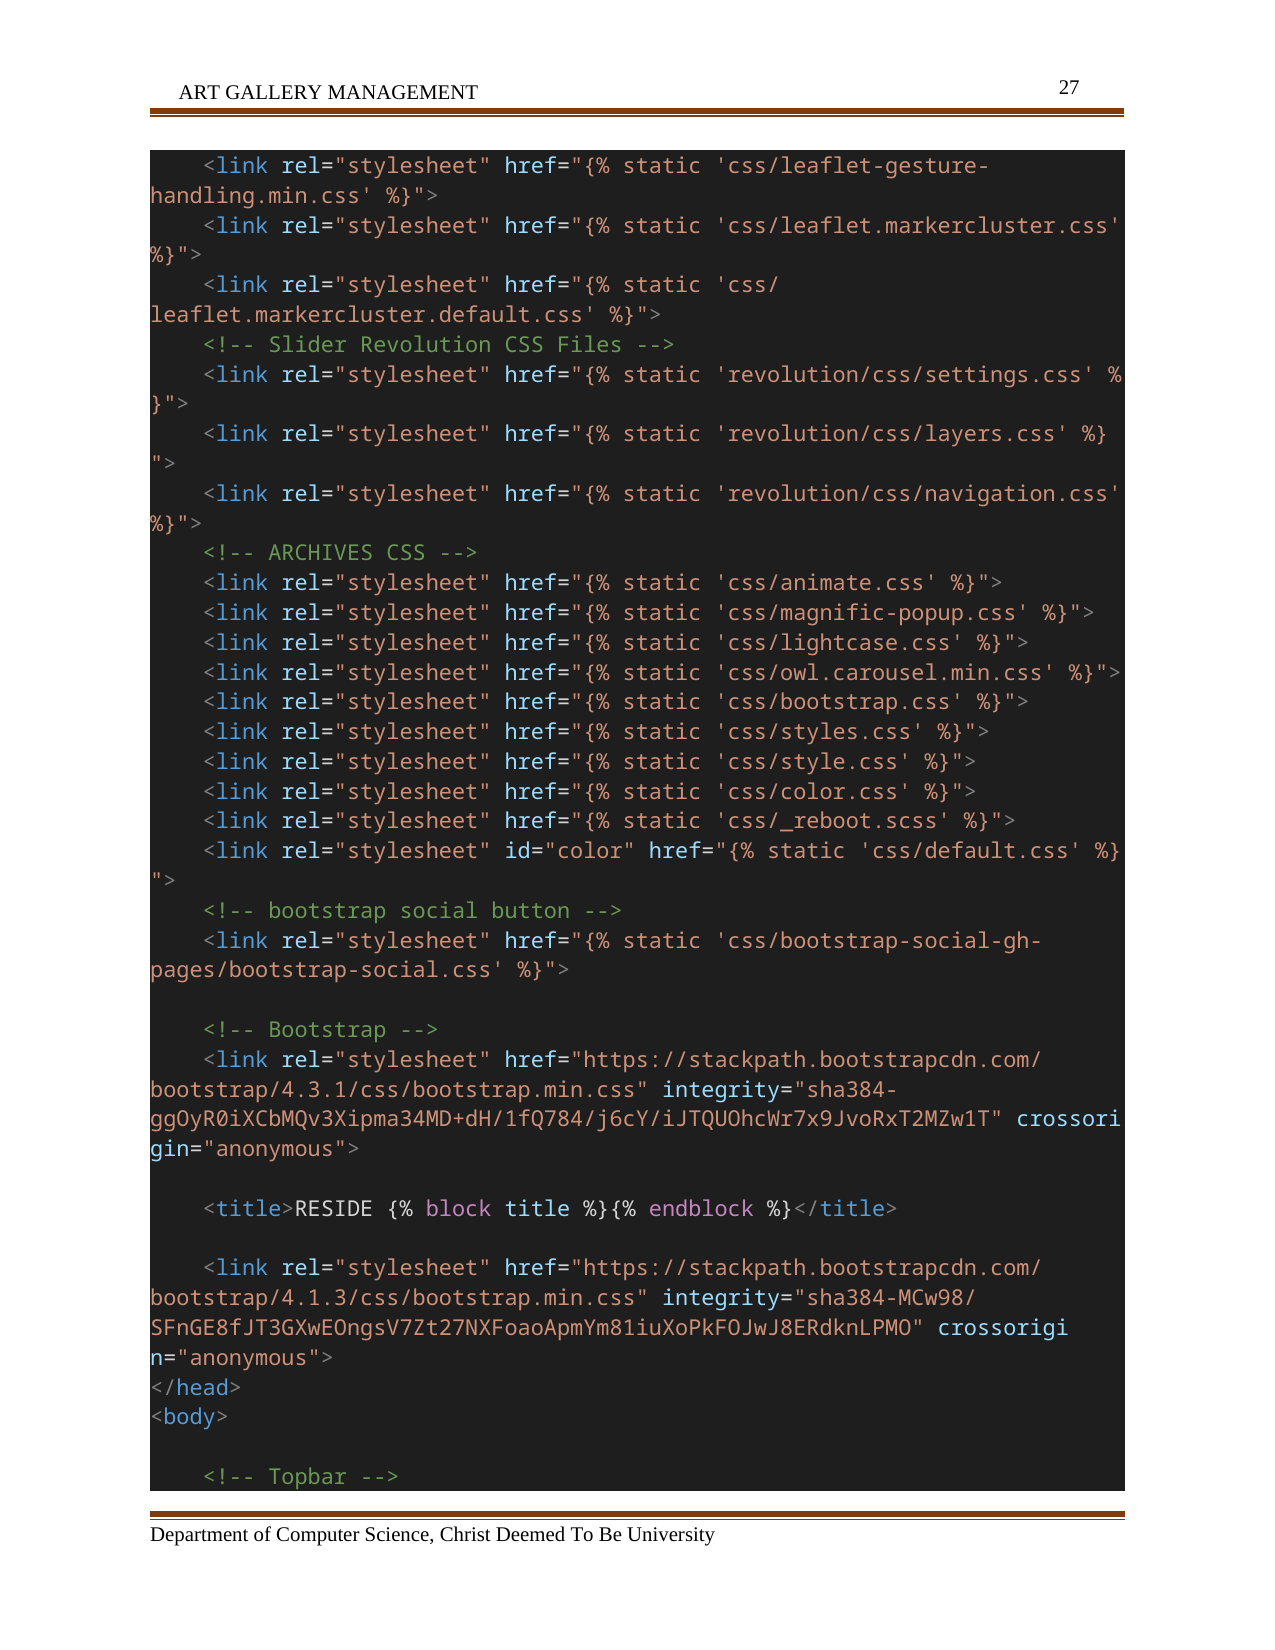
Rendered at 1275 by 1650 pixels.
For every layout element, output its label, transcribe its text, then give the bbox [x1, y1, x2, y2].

text <link rel="stylesheet" href="{% static 'css/bootstrap.css' %}"> [150, 686, 1125, 716]
text <link rel="stylesheet" href="{% static 'css/animate.css' %}"> [150, 567, 1125, 597]
text <link rel="stylesheet" href="{% static 'css/leaflet-gesture-handling.min.css' %}"> [150, 150, 1125, 209]
text <!-- ARCHIVES CSS --> [150, 537, 1125, 567]
text <link rel="stylesheet" href="{% static 'css/_reboot.scss' %}"> [150, 805, 1125, 835]
text <link rel="stylesheet" href="{% static 'css/owl.carousel.min.css' %}"> [150, 656, 1125, 686]
text <link rel="stylesheet" href="https://stackpath.bootstrapcdn.com/bootstrap/4.3.1/css/bootstrap.min.css" integrity="sha384-ggOyR0iXCbMQv3Xipma34MD+dH/1fQ784/j6cY/iJTQUOhcWr7x9JvoRxT2MZw1T" crossorigin="anonymous"> [150, 1044, 1125, 1163]
text <link rel="stylesheet" href="{% static 'revolution/css/settings.css' %}"> [150, 358, 1125, 418]
text <link rel="stylesheet" href="{% static 'css/leaflet.markercluster.css' %}"> [150, 209, 1125, 269]
text <!-- Bootstrap --> [150, 1014, 1125, 1044]
text <title>RESIDE {% block title %}{% endblock %}</title> [150, 1193, 1125, 1222]
text <!-- Topbar --> [150, 1461, 1125, 1491]
text <!-- Slider Revolution CSS Files --> [150, 329, 1125, 358]
text <link rel="stylesheet" href="https://stackpath.bootstrapcdn.com/bootstrap/4.1.3/css/bootstrap.min.css" integrity="sha384-MCw98/SFnGE8fJT3GXwEOngsV7Zt27NXFoaoApmYm81iuXoPkFOJwJ8ERdknLPMO" crossorigin="anonymous"> [150, 1252, 1125, 1371]
text <link rel="stylesheet" href="{% static 'css/bootstrap-social-gh-pages/bootstrap-social.css' %}"> [150, 924, 1125, 984]
text <link rel="stylesheet" href="{% static 'css/styles.css' %}"> [150, 716, 1125, 746]
text <link rel="stylesheet" href="{% static 'css/style.css' %}"> [150, 746, 1125, 776]
text <link rel="stylesheet" id="color" href="{% static 'css/default.css' %}"> [150, 835, 1125, 895]
text <link rel="stylesheet" href="{% static 'css/leaflet.markercluster.default.css' %}"> [150, 269, 1125, 329]
text <link rel="stylesheet" href="{% static 'css/lightcase.css' %}"> [150, 627, 1125, 656]
text <body> [150, 1401, 1125, 1431]
text </head> [150, 1371, 1125, 1401]
text <!-- bootstrap social button --> [150, 895, 1125, 924]
text <link rel="stylesheet" href="{% static 'css/magnific-popup.css' %}"> [150, 597, 1125, 627]
text <link rel="stylesheet" href="{% static 'revolution/css/navigation.css' %}"> [150, 478, 1125, 537]
text <link rel="stylesheet" href="{% static 'css/color.css' %}"> [150, 776, 1125, 805]
text <link rel="stylesheet" href="{% static 'revolution/css/layers.css' %}"> [150, 418, 1125, 478]
